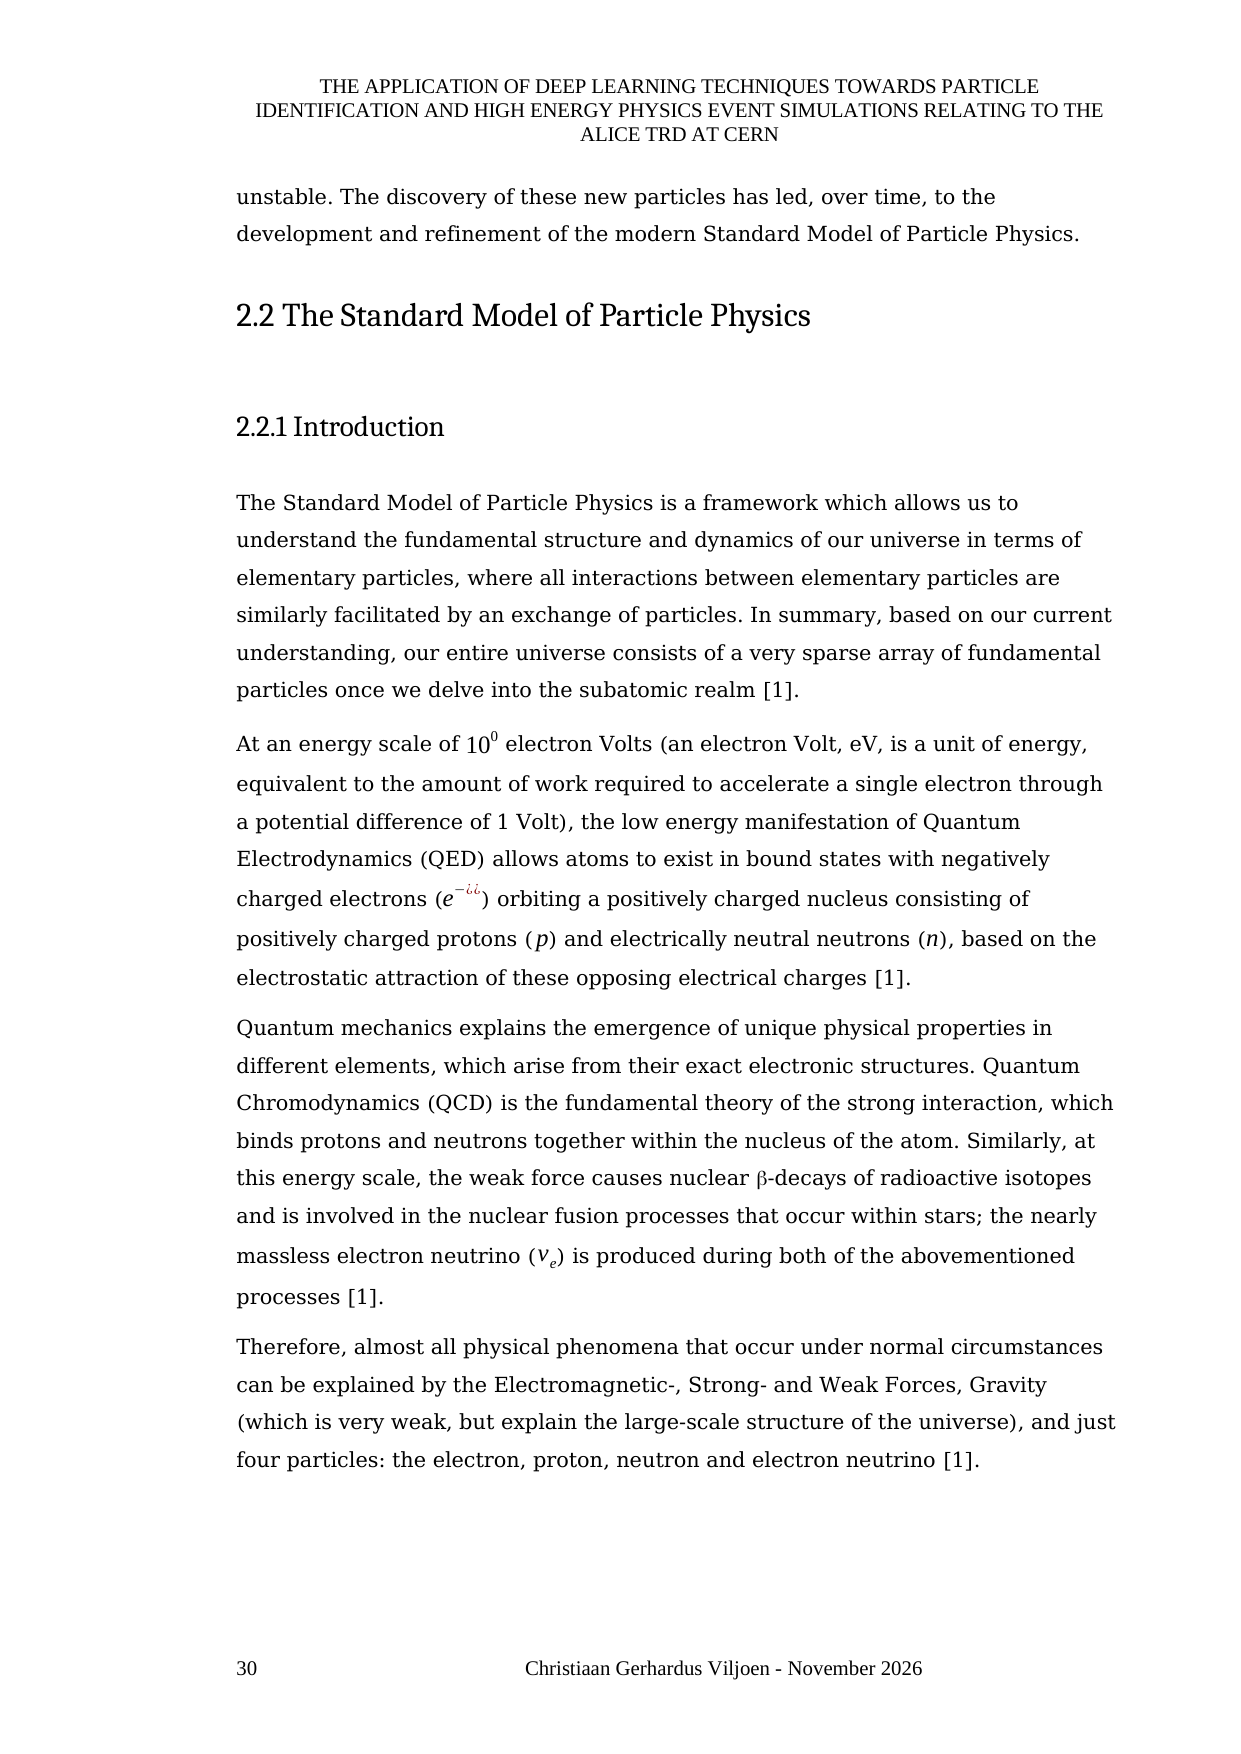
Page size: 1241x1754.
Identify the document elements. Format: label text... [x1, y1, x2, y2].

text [236, 183, 1122, 246]
text Therefore, almost all physical phenomena that occur under normal circumstances can be explained by the Electromagnetic-, Strong- and Weak Forces, Gravity (which is very weak, but explain the large-scale structure of the universe), and just four particles: the electron, proton, neutron and electron neutrino. [236, 1334, 1122, 1471]
subtitle The Standard Model of Particle Physics [236, 296, 1122, 334]
text At an energy scale of electron Volts (an electron Volt, eV, is a unit of energy, equivalent to the amount of work required to accelerate a single electron through a potential difference of 1 Volt), the low energy manifestation of Quantum Electrodynamics (QED) allows atoms to exist in bound states with negatively charged electrons () orbiting a positively charged nucleus consisting of positively charged protons () and electrically neutral neutrons (), based on the electrostatic attraction of these opposing electrical charges. [236, 727, 1122, 990]
text Quantum mechanics explains the emergence of unique physical properties in different elements, which arise from their exact electronic structures. Quantum Chromodynamics (QCD) is the fundamental theory of the strong interaction, which binds protons and neutrons together within the nucleus of the atom. Similarly, at this energy scale, the weak force causes nuclear -decays of radioactive isotopes and is involved in the nuclear fusion processes that occur within stars; the nearly massless electron neutrino () is produced during both of the abovementioned processes. [236, 1015, 1122, 1309]
text The Standard Model of Particle Physics is a framework which allows us to understand the fundamental structure and dynamics of our universe in terms of elementary particles, where all interactions between elementary particles are similarly facilitated by an exchange of particles. In summary, based on our current understanding, our entire universe consists of a very sparse array of fundamental particles once we delve into the subatomic realm . [236, 490, 1122, 702]
subtitle Introduction [236, 410, 1122, 444]
